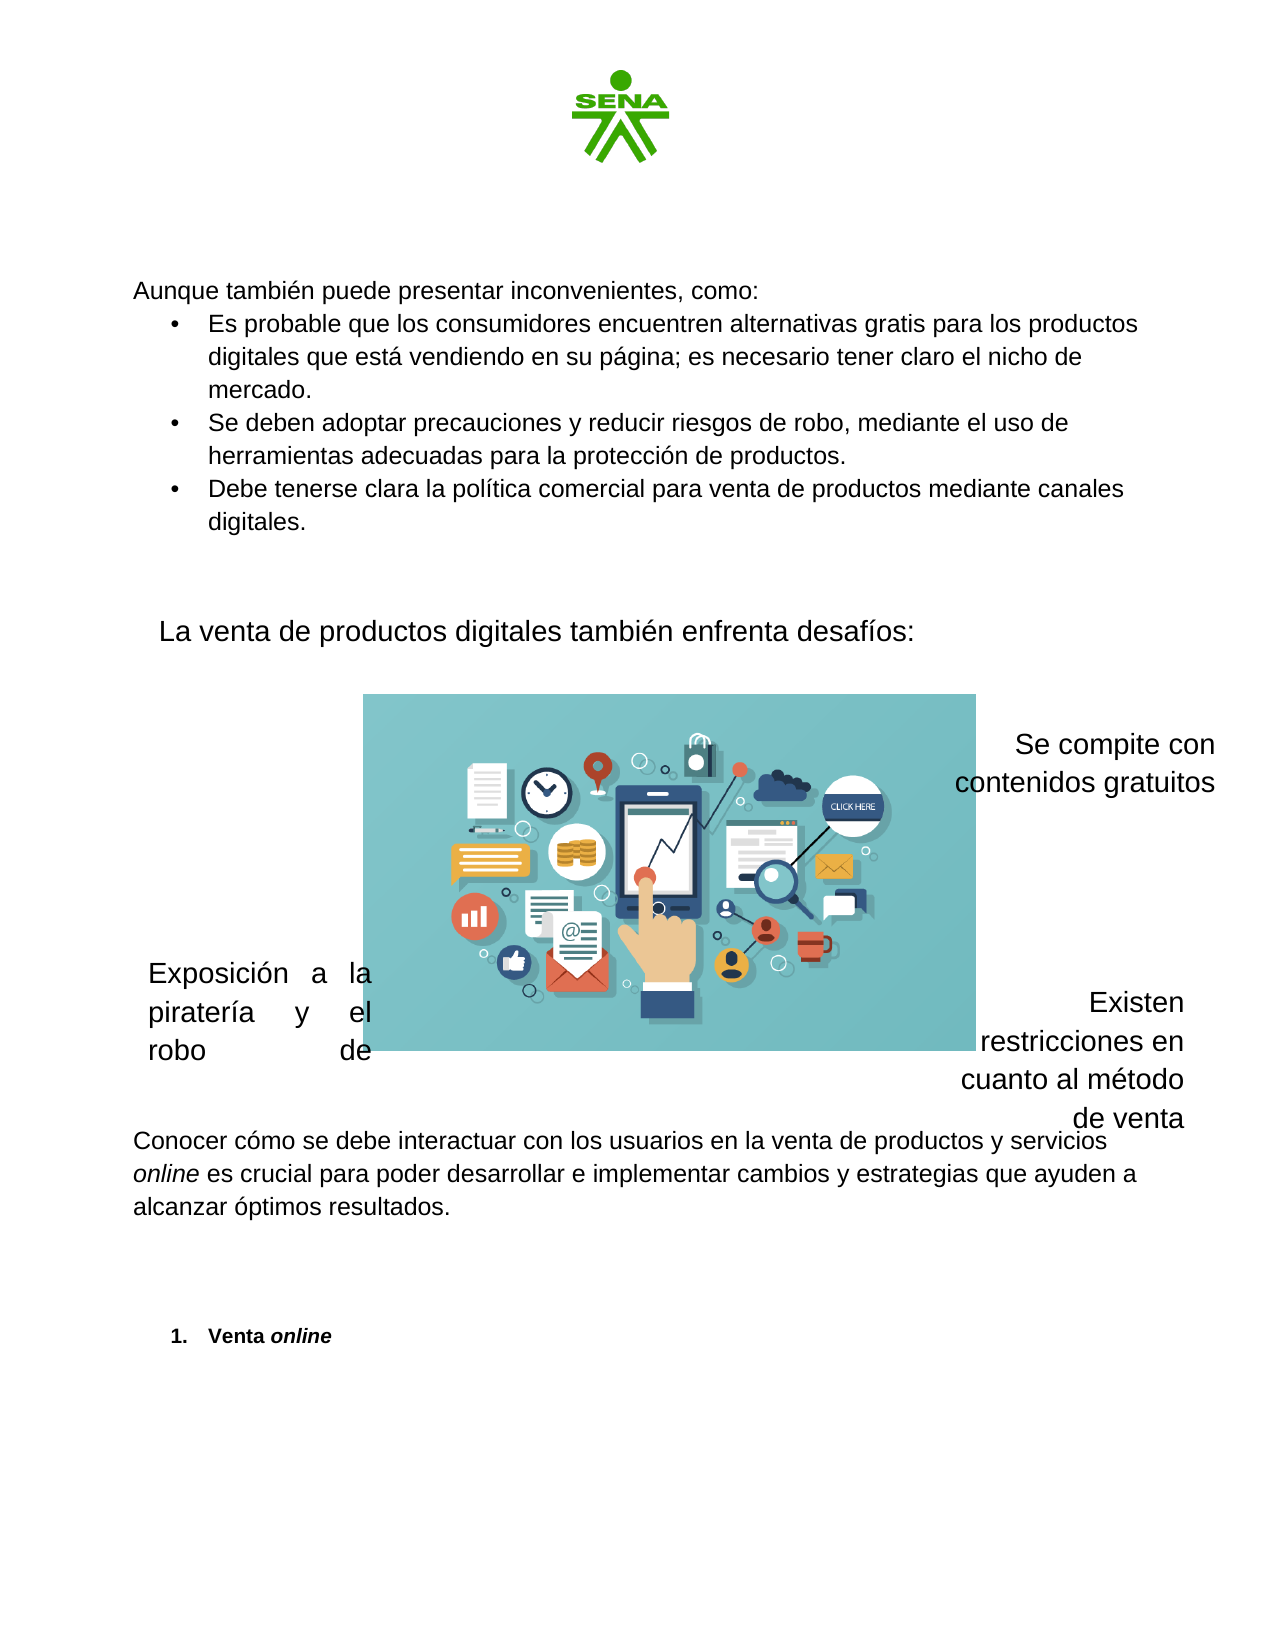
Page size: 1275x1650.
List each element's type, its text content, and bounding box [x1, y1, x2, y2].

text Aunque también puede presentar inconvenientes, como: [133, 276, 1157, 305]
list Venta online [170, 1324, 1157, 1348]
list Debe tenerse clara la política comercial para venta de productos mediante canales digitales. [170, 474, 1157, 536]
text Conocer cómo se debe interactuar con los usuarios en la venta de productos y servicios online es crucial para poder desarrollar e implementar cambios y estrategias que ayuden a alcanzar óptimos resultados. [133, 1126, 1157, 1221]
picture [572, 70, 670, 163]
list Es probable que los consumidores encuentren alternativas gratis para los productos digitales que está vendiendo en su página; es necesario tener claro el nicho de mercado. [170, 309, 1157, 404]
list Se deben adoptar precauciones y reducir riesgos de robo, mediante el uso de herramientas adecuadas para la protección de productos. [170, 408, 1157, 470]
picture [363, 694, 976, 1051]
